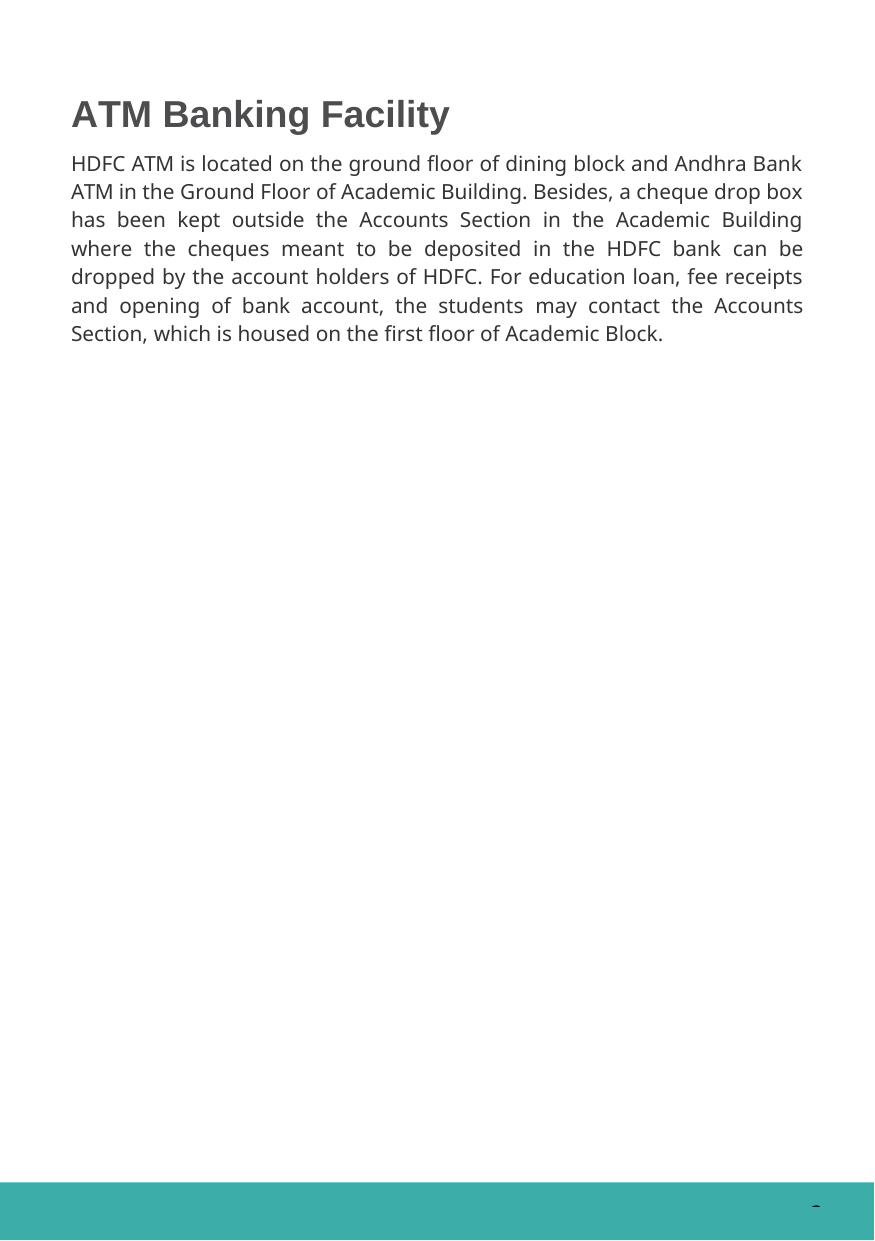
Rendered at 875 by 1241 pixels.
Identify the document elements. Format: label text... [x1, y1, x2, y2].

subtitle ATM Banking Facility [71, 92, 839, 135]
text HDFC ATM is located on the ground floor of dining block and Andhra Bank ATM in the Ground Floor of Academic Building. Besides, a cheque drop box has been kept outside the Accounts Section in the Academic Building where the cheques meant to be deposited in the HDFC bank can be dropped by the account holders of HDFC. For education loan, fee receipts and opening of bank account, the students may contact the Accounts Section, which is housed on the first floor of Academic Block. [71, 149, 803, 348]
